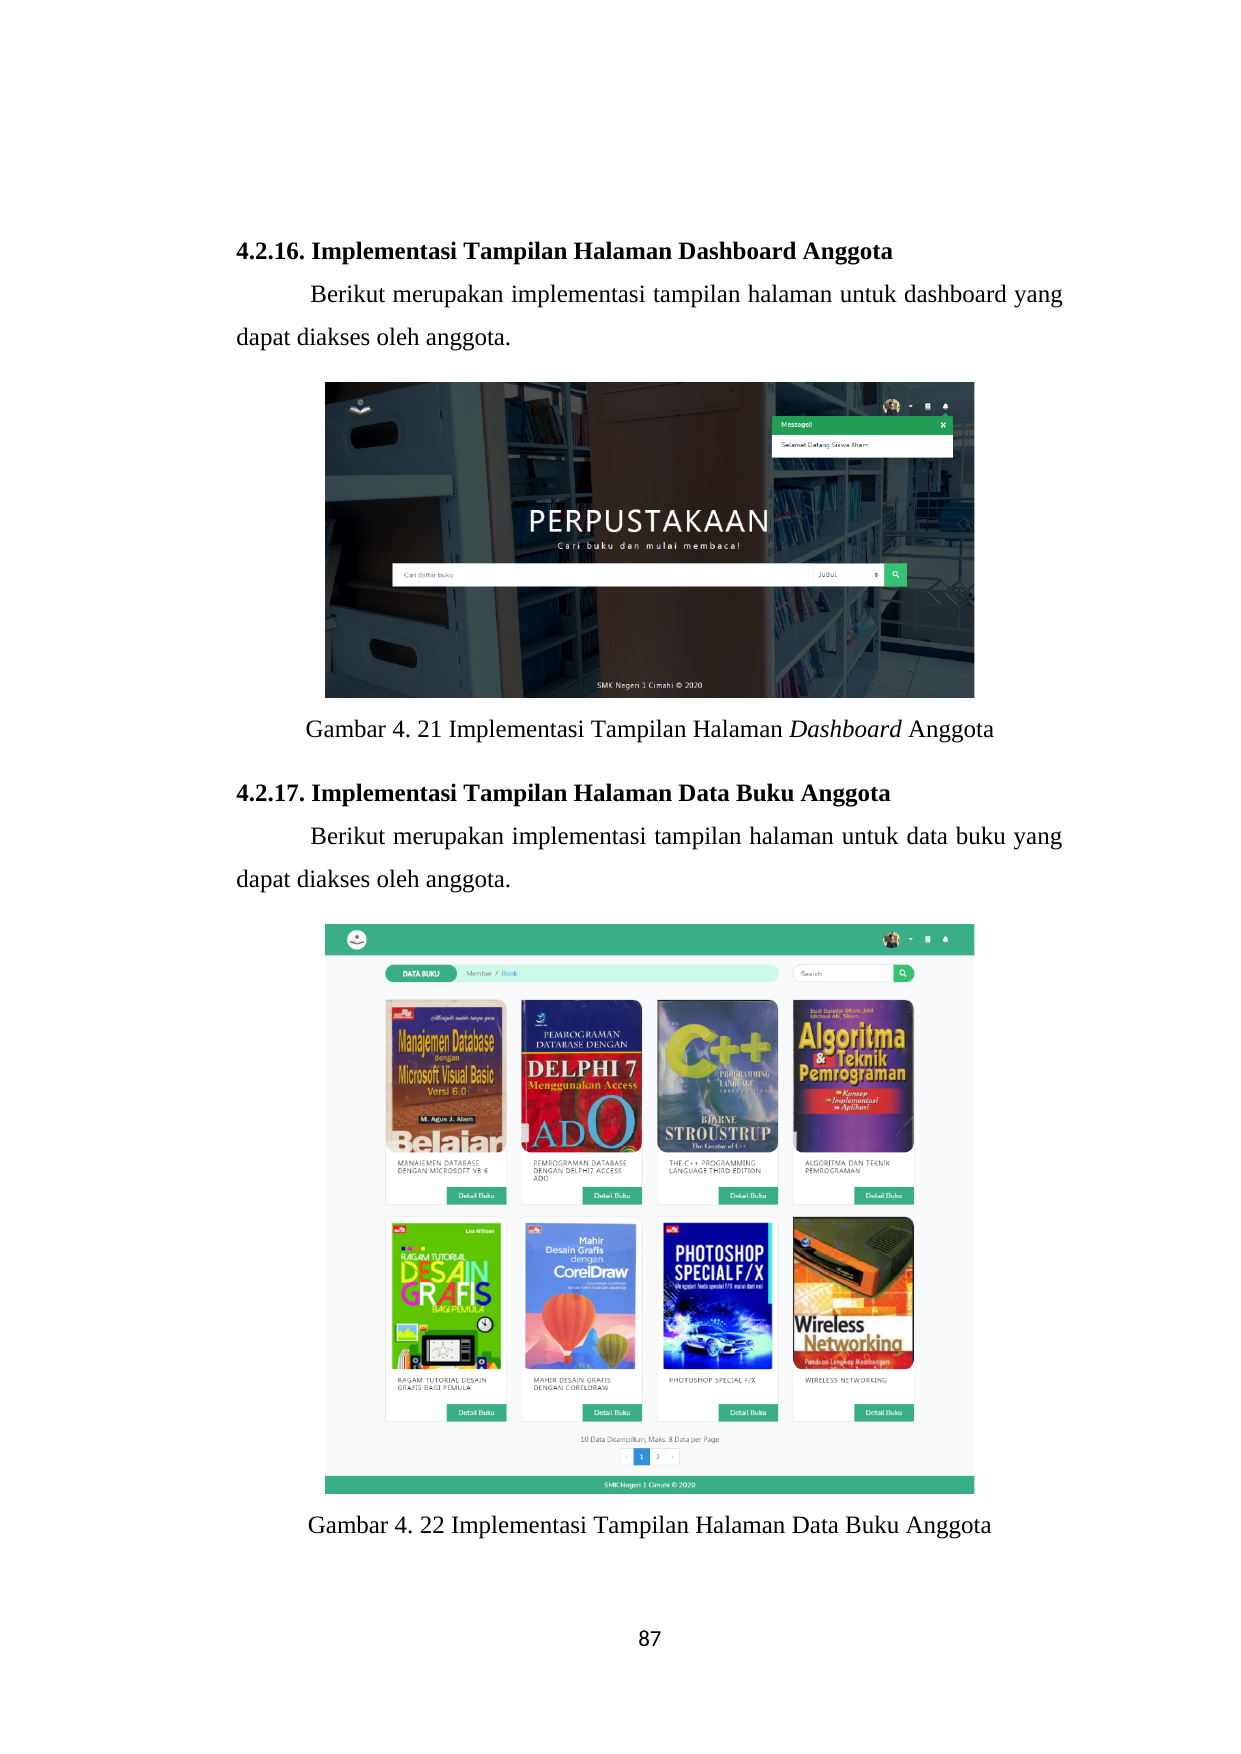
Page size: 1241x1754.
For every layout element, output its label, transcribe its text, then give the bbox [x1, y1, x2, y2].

text Berikut merupakan implementasi tampilan halaman untuk data buku yang dapat diakses oleh anggota. [236, 821, 1063, 893]
picture [325, 924, 975, 1494]
picture [325, 382, 975, 698]
subtitle Implementasi Tampilan Halaman Dashboard Anggota [236, 236, 1063, 265]
subtitle Implementasi Tampilan Halaman Data Buku Anggota [236, 778, 1063, 807]
text Gambar 4. 22 Implementasi Tampilan Halaman Data Buku Anggota [236, 1511, 1063, 1539]
text Gambar 4. 21 Implementasi Tampilan Halaman Dashboard Anggota [236, 714, 1063, 743]
text Berikut merupakan implementasi tampilan halaman untuk dashboard yang dapat diakses oleh anggota. [236, 279, 1063, 351]
